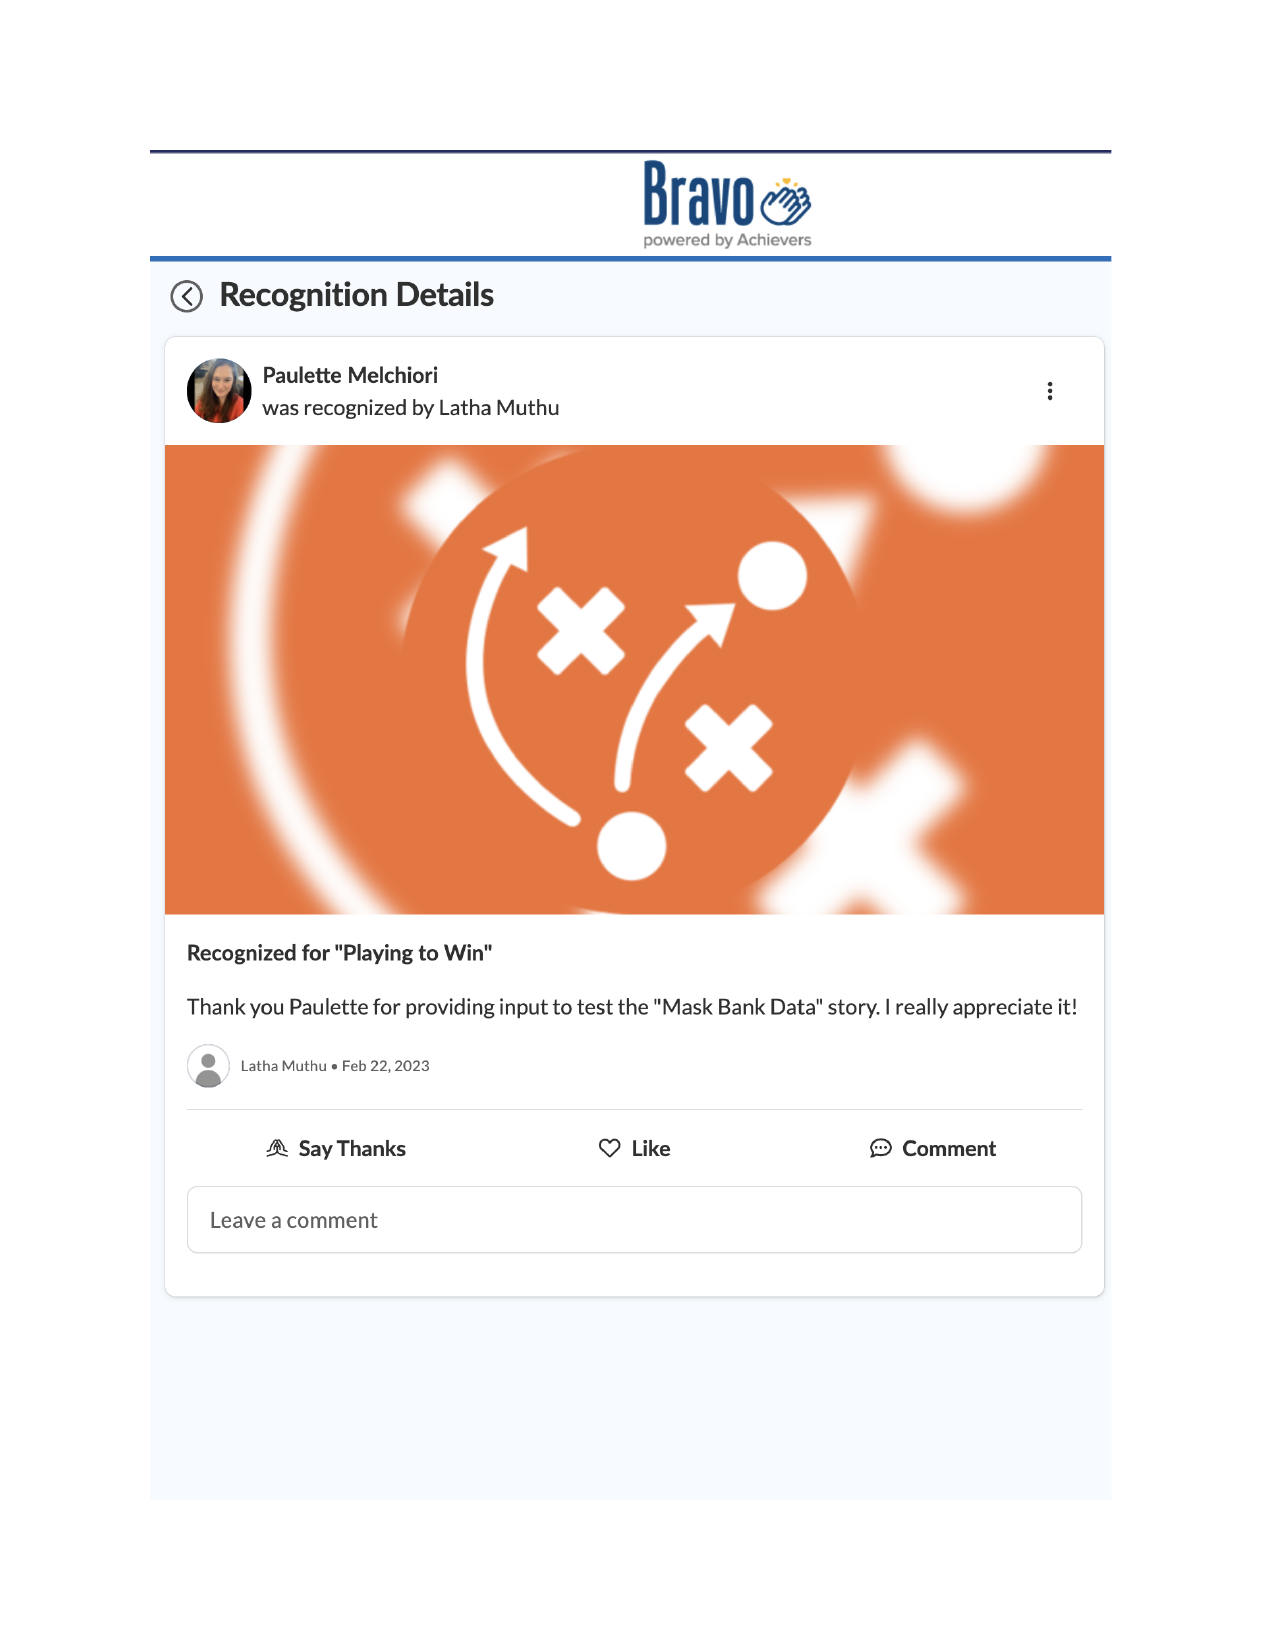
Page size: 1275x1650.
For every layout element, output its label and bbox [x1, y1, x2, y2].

picture [150, 150, 1112, 1500]
